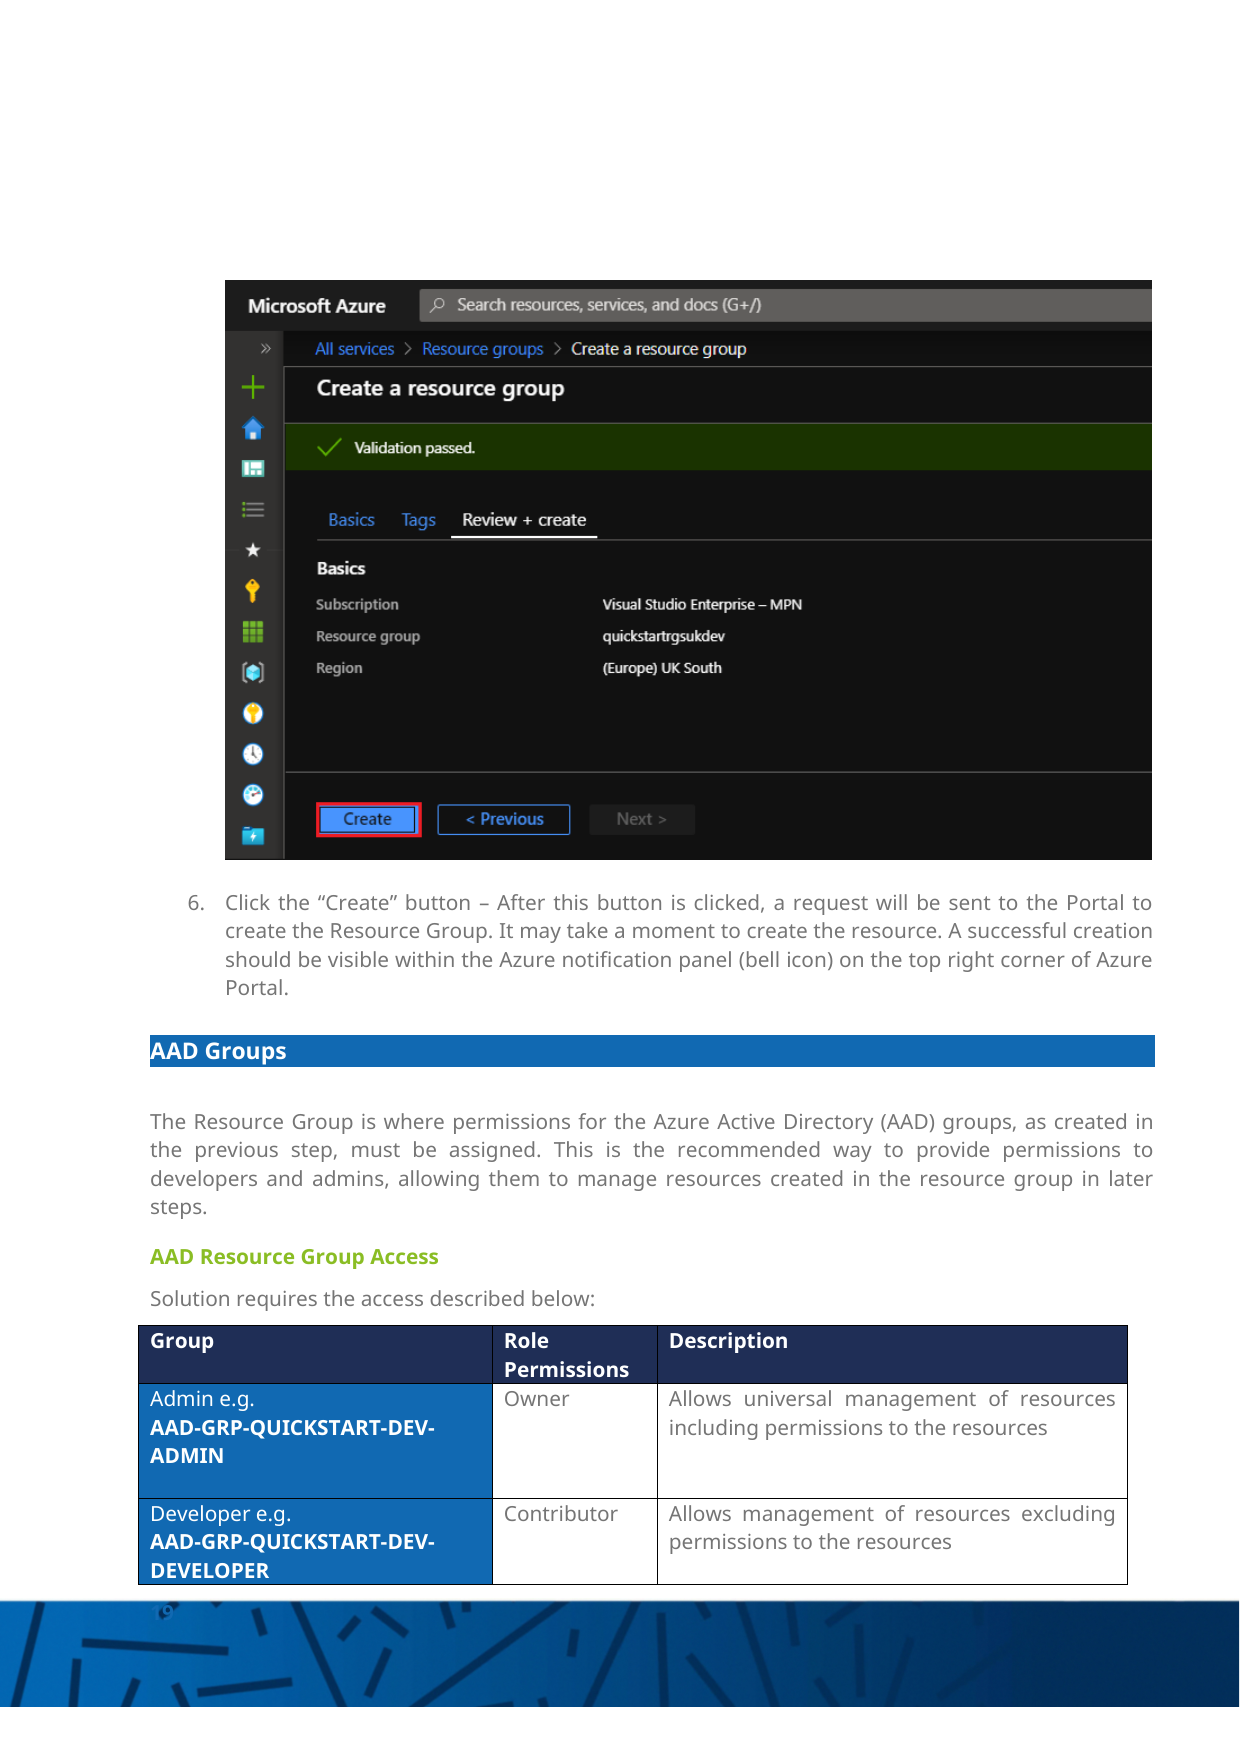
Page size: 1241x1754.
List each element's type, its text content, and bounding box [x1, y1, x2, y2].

picture [225, 280, 1152, 860]
table_cell Allows management of resources excluding permissions to the resources [658, 1499, 1127, 1584]
subtitle AAD Groups [150, 1035, 1155, 1067]
picture [0, 1598, 1240, 1707]
table_cell Allows universal management of resources including permissions to the resources [658, 1384, 1127, 1498]
text Solution requires the access described below: [150, 1284, 1155, 1313]
table_header Group [139, 1326, 492, 1383]
list Click the “Create” button – After this button is clicked, a request will be sent to the Portal to create the Resource Group. It may take a moment to create the resource. A successful creation should be visible within the Azure notification panel (bell icon) on the top right corner of Azure Portal. [187, 888, 1155, 1002]
table_header Description [658, 1326, 1127, 1383]
subtitle AAD Resource Group Access [150, 1242, 1155, 1270]
table_header Role Permissions [493, 1326, 657, 1383]
table_cell Developer e.g. AAD-GRP-QUICKSTART-DEV-DEVELOPER [139, 1499, 492, 1584]
table_cell Admin e.g. AAD-GRP-QUICKSTART-DEV-ADMIN [139, 1384, 492, 1498]
text The Resource Group is where permissions for the Azure Active Directory (AAD) groups, as created in the previous step, must be assigned. This is the recommended way to provide permissions to developers and admins, allowing them to manage resources created in the resource group in later steps. [150, 1107, 1155, 1221]
table_cell Contributor [493, 1499, 657, 1584]
table_cell Owner [493, 1384, 657, 1498]
